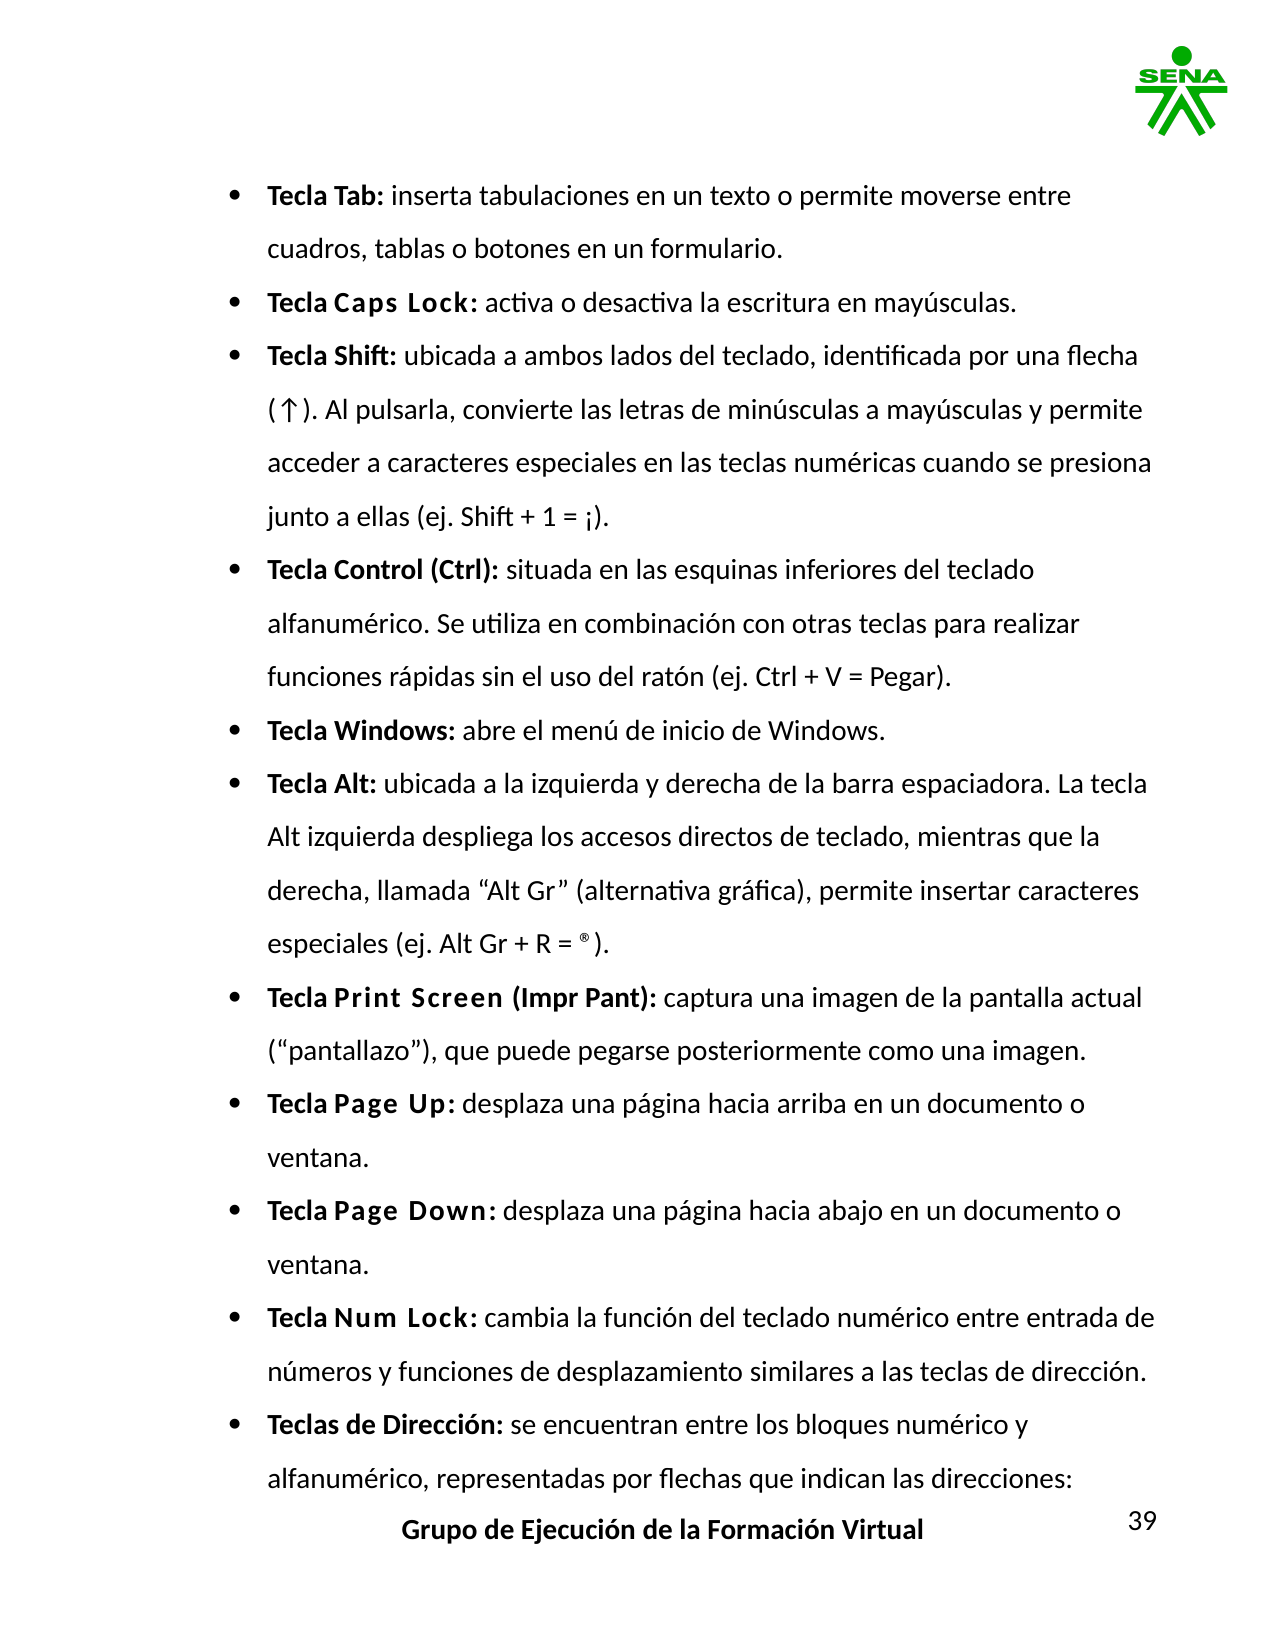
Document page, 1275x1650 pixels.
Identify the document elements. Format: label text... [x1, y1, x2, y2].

list Tecla Shift: ubicada a ambos lados del teclado, identificada por una flecha (↑). Al pulsarla, convierte las letras de minúsculas a mayúsculas y permite acceder a caracteres especiales en las teclas numéricas cuando se presiona junto a ellas (ej. Shift + 1 = ¡). [229, 337, 1157, 533]
list Tecla Windows: abre el menú de inicio de Windows. [229, 712, 1157, 747]
list Tecla Caps Lock: activa o desactiva la escritura en mayúsculas. [229, 284, 1157, 320]
list Tecla Page Down: desplaza una página hacia abajo en un documento o ventana. [229, 1192, 1157, 1282]
picture [1135, 46, 1228, 136]
list Tecla Tab: inserta tabulaciones en un texto o permite moverse entre cuadros, tablas o botones en un formulario. [229, 177, 1157, 266]
list Tecla Alt: ubicada a la izquierda y derecha de la barra espaciadora. La tecla Alt izquierda despliega los accesos directos de teclado, mientras que la derecha, llamada “Alt Gr” (alternativa gráfica), permite insertar caracteres especiales (ej. Alt Gr + R = ®). [229, 765, 1157, 961]
list Tecla Control (Ctrl): situada en las esquinas inferiores del teclado alfanumérico. Se utiliza en combinación con otras teclas para realizar funciones rápidas sin el uso del ratón (ej. Ctrl + V = Pegar). [229, 551, 1157, 694]
list Tecla Page Up: desplaza una página hacia arriba en un documento o ventana. [229, 1086, 1157, 1175]
list Tecla Print Screen (Impr Pant): captura una imagen de la pantalla actual (“pantallazo”), que puede pegarse posteriormente como una imagen. [229, 979, 1157, 1068]
list Tecla Num Lock: cambia la función del teclado numérico entre entrada de números y funciones de desplazamiento similares a las teclas de dirección. [229, 1299, 1157, 1388]
